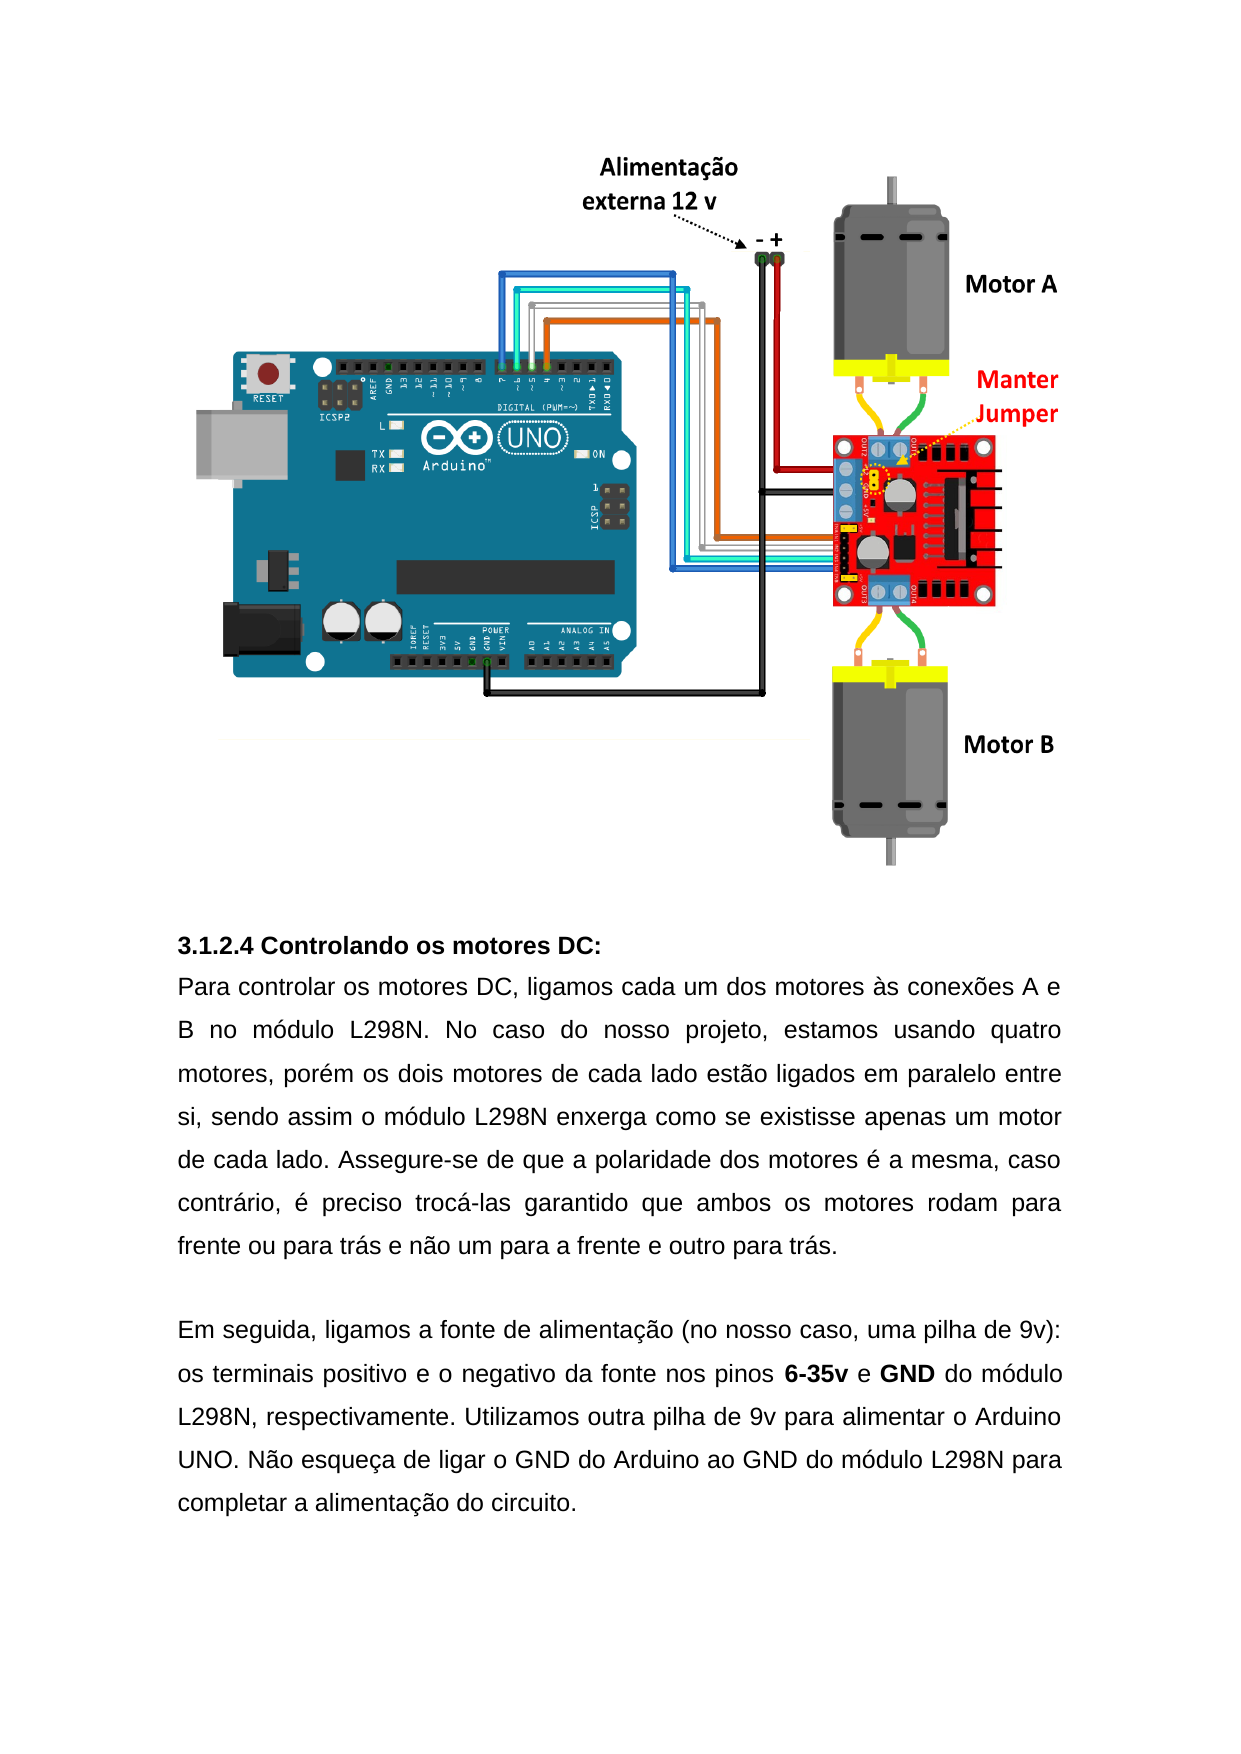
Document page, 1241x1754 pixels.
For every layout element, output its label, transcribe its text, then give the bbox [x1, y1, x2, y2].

text Em seguida, ligamos a fonte de alimentação (no nosso caso, uma pilha de 9v): os terminais positivo e o negativo da fonte nos pinos 6-35v e GND do módulo L298N, respectivamente. Utilizamos outra pilha de 9v para alimentar o Arduino UNO. Não esqueça de ligar o GND do Arduino ao GND do módulo L298N para completar a alimentação do circuito. [177, 1315, 1063, 1517]
picture [177, 147, 1065, 878]
text Para controlar os motores DC, ligamos cada um dos motores às conexões A e B no módulo L298N. No caso do nosso projeto, estamos usando quatro motores, porém os dois motores de cada lado estão ligados em paralelo entre si, sendo assim o módulo L298N enxerga como se existisse apenas um motor de cada lado. Assegure-se de que a polaridade dos motores é a mesma, caso contrário, é preciso trocá-las garantido que ambos os motores rodam para frente ou para trás e não um para a frente e outro para trás. [177, 972, 1063, 1260]
text 3.1.2.4 Controlando os motores DC: [177, 931, 1063, 960]
